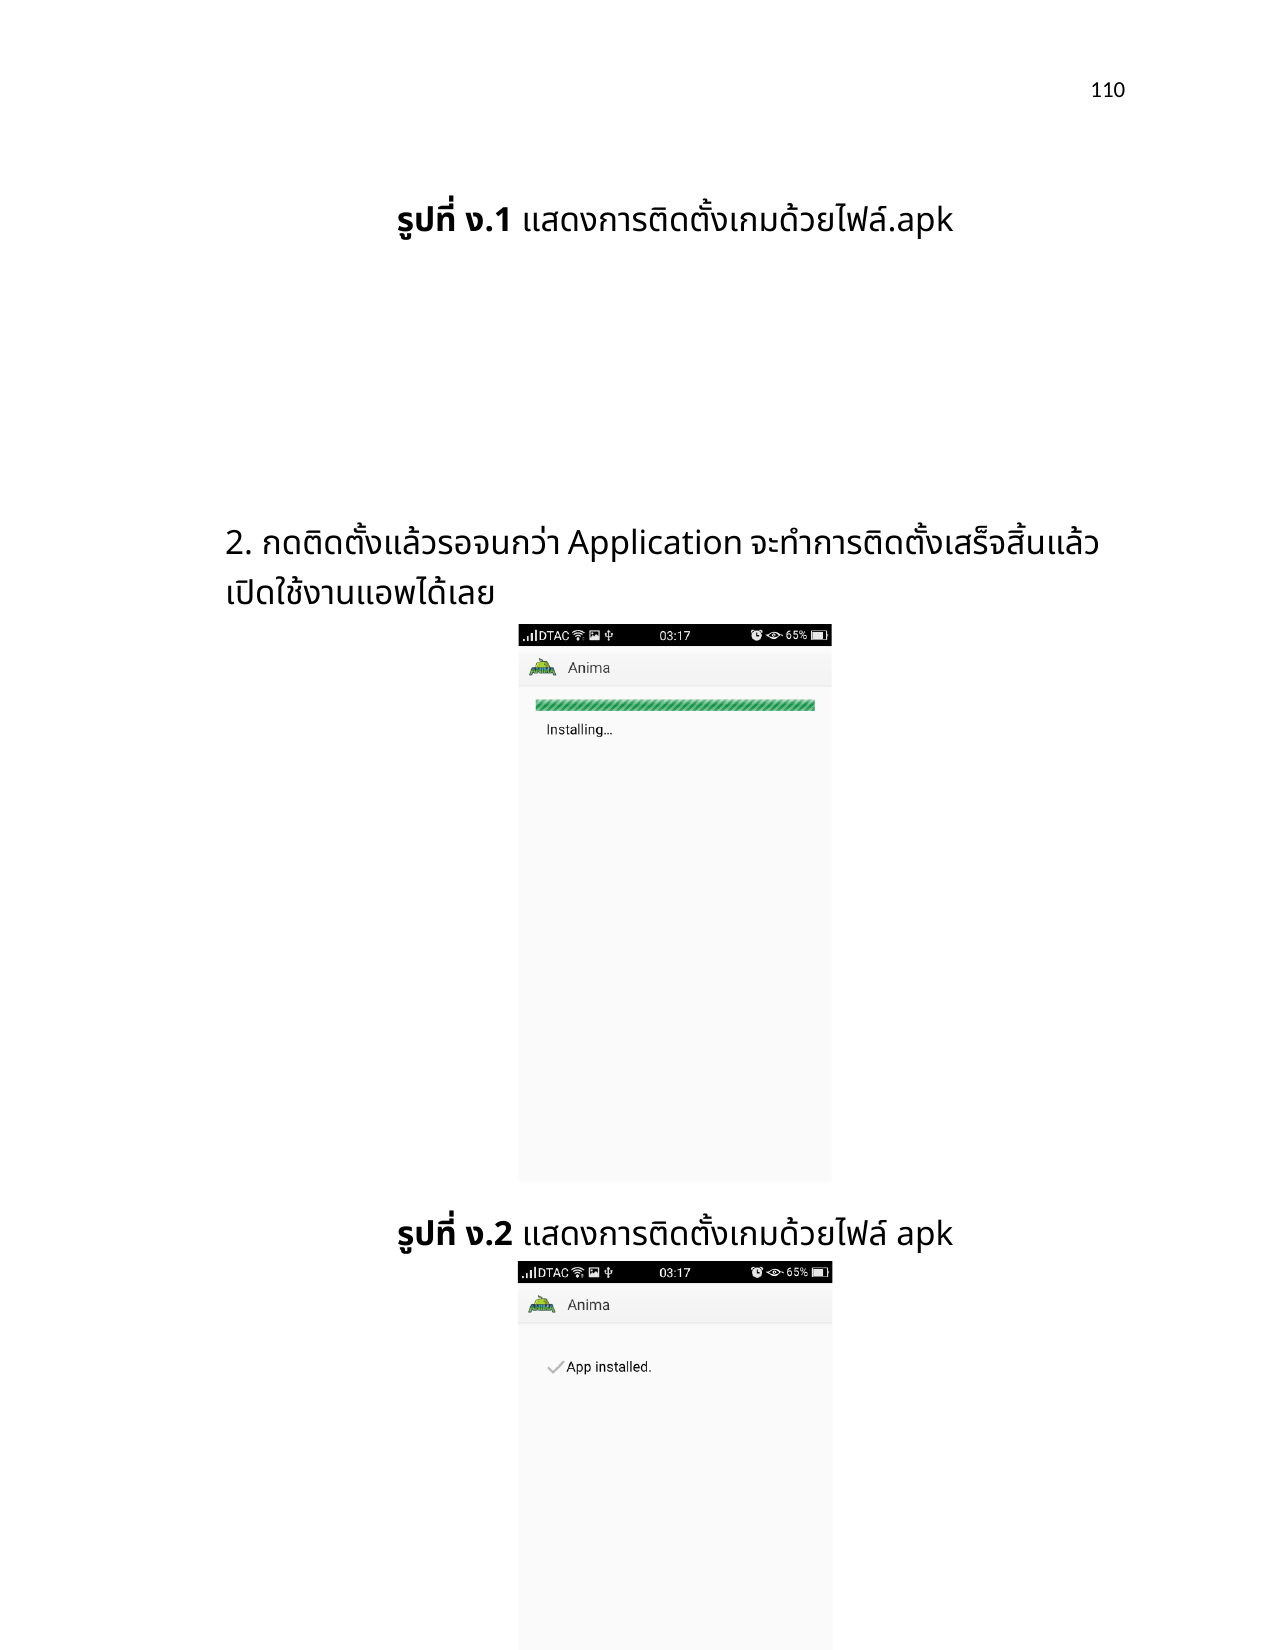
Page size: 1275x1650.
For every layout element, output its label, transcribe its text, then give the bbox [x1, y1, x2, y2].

text รูปที่ ง.1 แสดงการติดตั้งเกมด้วยไฟล์.apk [225, 195, 1125, 246]
picture [517, 1261, 833, 1650]
picture [518, 624, 832, 1182]
text รูปที่ ง.2 แสดงการติดตั้งเกมด้วยไฟล์ apk [225, 1210, 1125, 1261]
text 2. กดติดตั้งแล้วรอจนกว่าApplicationจะทำการติดตั้งเสร็จสิ้นแล้วเปิดใช้งานแอพได้เลย [225, 518, 1125, 619]
